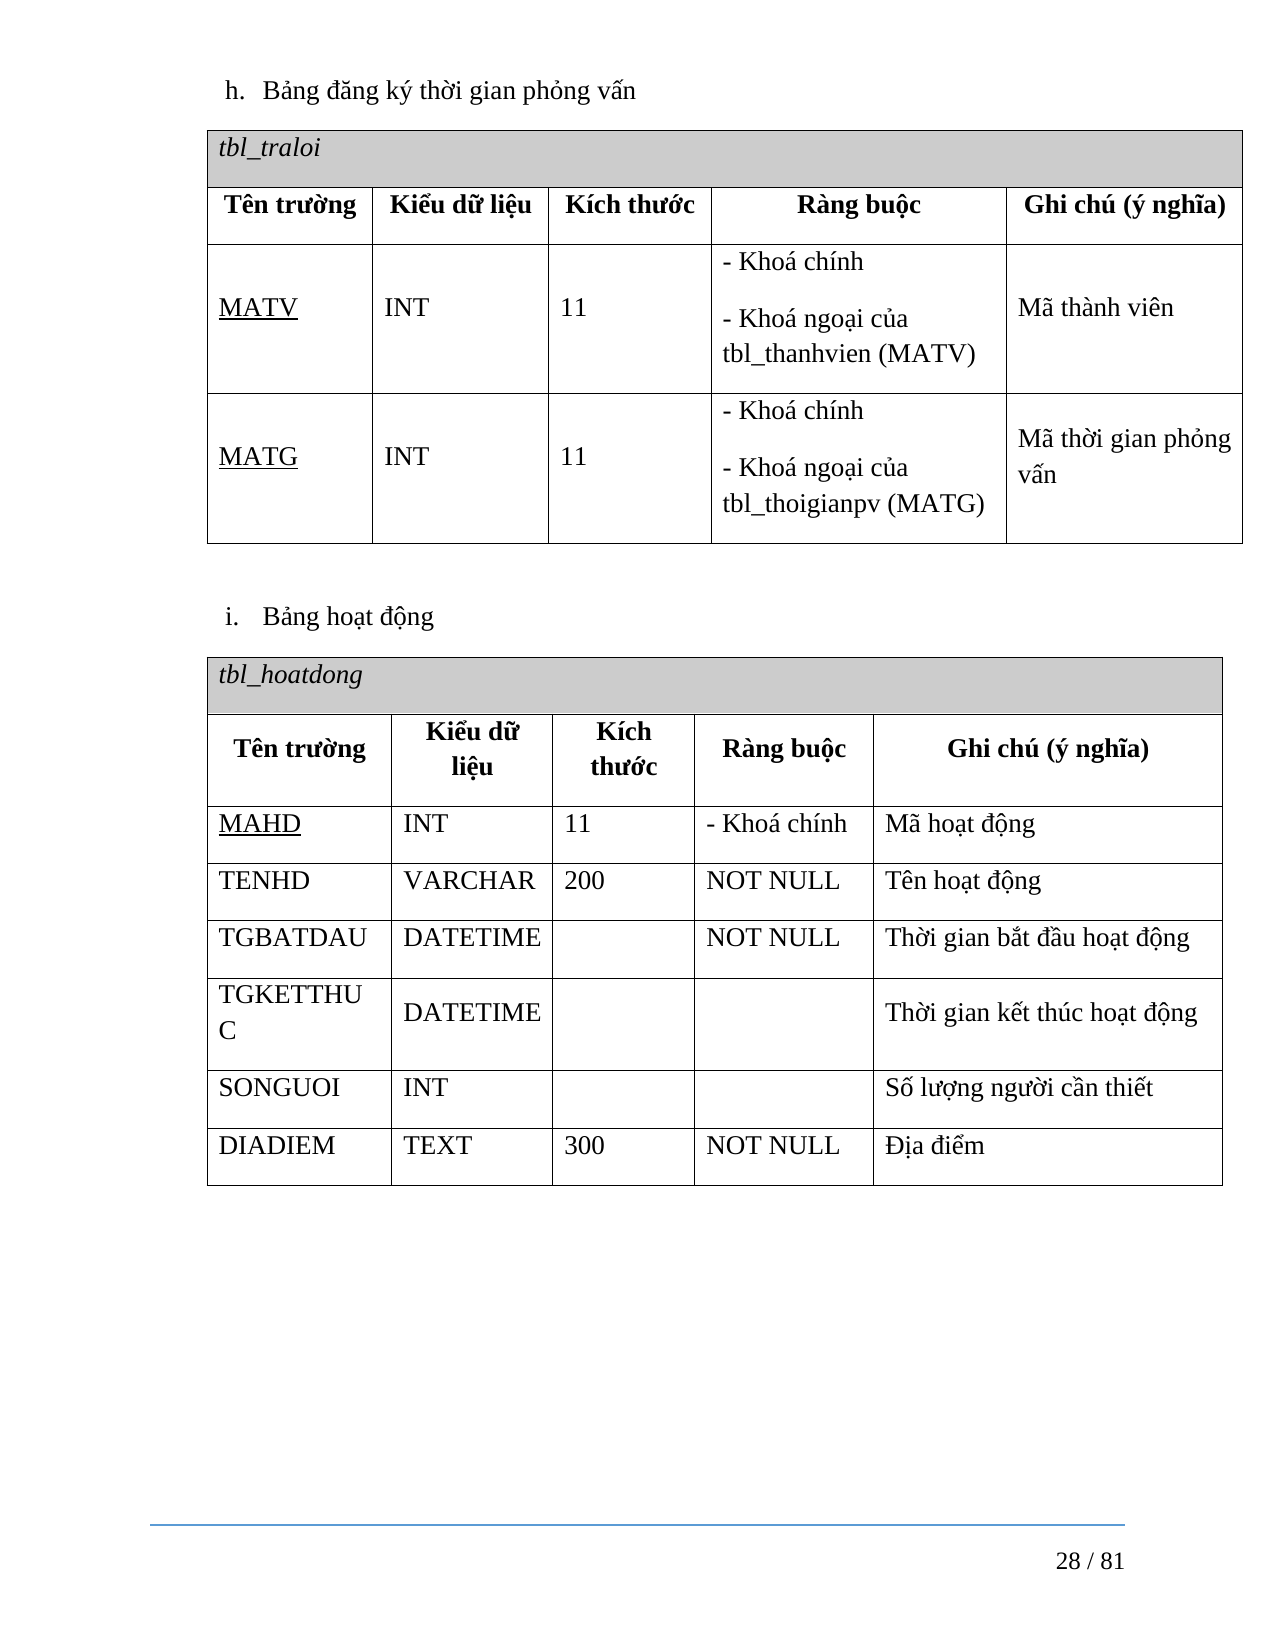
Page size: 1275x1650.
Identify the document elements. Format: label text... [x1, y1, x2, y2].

table_cell DIADIEM [208, 1129, 391, 1184]
list Bảng hoạt động [225, 600, 1125, 631]
table_cell TGBATDAU [208, 921, 391, 977]
table_cell DATETIME [392, 979, 552, 1070]
table_cell - Khoá chính [695, 807, 873, 863]
table_cell MAHD [208, 807, 391, 863]
table_cell Kích thước [549, 188, 711, 244]
table_cell Kích thước [553, 715, 694, 806]
table_cell NOT NULL [695, 1129, 873, 1184]
table_cell Ghi chú (ý nghĩa) [1007, 188, 1242, 244]
table_cell - Khoá chính - Khoá ngoại của tbl_thanhvien (MATV) [712, 245, 1006, 393]
table_cell TENHD [208, 864, 391, 920]
table_cell 300 [553, 1129, 694, 1184]
table_cell Mã hoạt động [874, 807, 1222, 863]
table_cell Tên trường [208, 715, 391, 806]
table_cell Kiểu dữ liệu [373, 188, 548, 244]
table_cell Thời gian kết thúc hoạt động [874, 979, 1222, 1070]
table_cell Mã thành viên [1007, 245, 1242, 393]
table_cell TEXT [392, 1129, 552, 1184]
table_cell [695, 1071, 873, 1128]
table_cell Số lượng người cần thiết [874, 1071, 1222, 1128]
table_cell MATG [208, 394, 372, 542]
table_cell 11 [549, 394, 711, 542]
table_cell Thời gian bắt đầu hoạt động [874, 921, 1222, 977]
table_cell [695, 979, 873, 1070]
table_cell INT [392, 807, 552, 863]
table_header tbl_hoatdong [208, 658, 1222, 713]
table_cell Ràng buộc [695, 715, 873, 806]
table_cell Ràng buộc [712, 188, 1006, 244]
table_cell DATETIME [392, 921, 552, 977]
table_cell - Khoá chính - Khoá ngoại của tbl_thoigianpv (MATG) [712, 394, 1006, 542]
table_cell INT [373, 394, 548, 542]
table_cell Tên trường [208, 188, 372, 244]
table_cell Tên hoạt động [874, 864, 1222, 920]
table_cell [553, 1071, 694, 1128]
list Bảng đăng ký thời gian phỏng vấn [225, 74, 1125, 105]
table_cell [553, 979, 694, 1070]
table_cell INT [373, 245, 548, 393]
table_header tbl_traloi [208, 131, 1242, 187]
table_cell MATV [208, 245, 372, 393]
table_cell Địa điểm [874, 1129, 1222, 1184]
table_cell 11 [549, 245, 711, 393]
table_cell 200 [553, 864, 694, 920]
table_cell TGKETTHUC [208, 979, 391, 1070]
table_cell [553, 921, 694, 977]
table_cell 11 [553, 807, 694, 863]
table_cell INT [392, 1071, 552, 1128]
table_cell NOT NULL [695, 864, 873, 920]
table_cell Ghi chú (ý nghĩa) [874, 715, 1222, 806]
table_cell Kiểu dữ liệu [392, 715, 552, 806]
table_cell Mã thời gian phỏng vấn [1007, 394, 1242, 542]
table_cell NOT NULL [695, 921, 873, 977]
table_cell SONGUOI [208, 1071, 391, 1128]
table_cell VARCHAR [392, 864, 552, 920]
